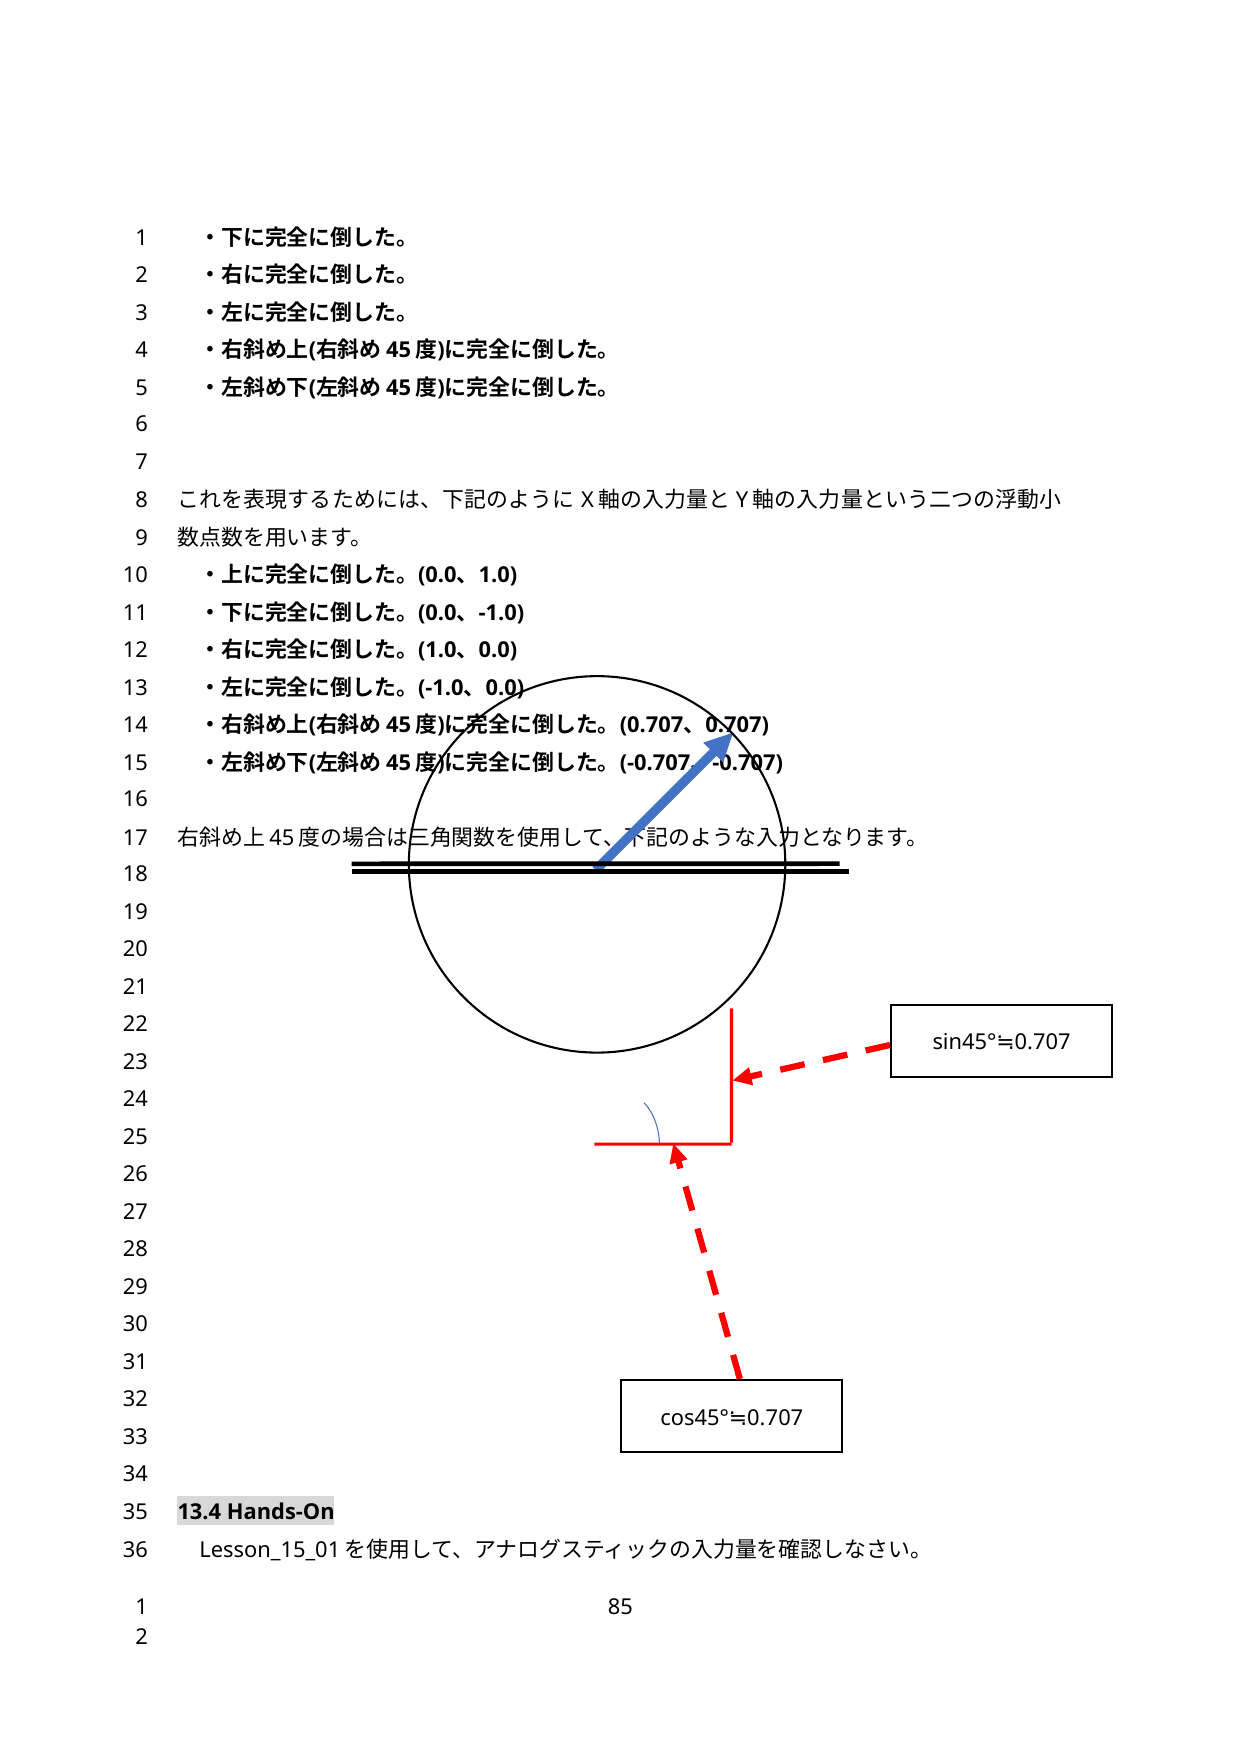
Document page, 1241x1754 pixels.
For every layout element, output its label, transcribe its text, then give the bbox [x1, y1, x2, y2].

text 右斜め上45度の場合は三角関数を使用して、下記のような入力となります。 [411, 817, 641, 854]
text ・上に完全に倒した。(0.0、1.0) [177, 554, 1063, 592]
text ・左斜め下(左斜め45度)に完全に倒した。(-0.707、-0.707) [432, 742, 709, 779]
text ・下に完全に倒した。 [177, 217, 1063, 254]
text 右斜め上45度の場合は三角関数を使用して、下記のような入力となります。 [781, 817, 1063, 854]
text ・左斜め下(左斜め45度)に完全に倒した。 [177, 367, 1063, 404]
text ・左に完全に倒した。(-1.0、0.0) [177, 667, 1063, 704]
text ・左斜め下(左斜め45度)に完全に倒した。(-0.707、-0.707) [177, 742, 451, 779]
text 右斜め上45度の場合は三角関数を使用して、下記のような入力となります。 [620, 817, 783, 854]
text ・右に完全に倒した。 [177, 254, 1063, 292]
text ・右斜め上(右斜め45度)に完全に倒した。(0.707、0.707) [177, 704, 494, 742]
text ・左斜め下(左斜め45度)に完全に倒した。(-0.707、-0.707) [743, 742, 1063, 779]
text Lesson_15_01を使用して、アナログスティックの入力量を確認しなさい。 [177, 1529, 1063, 1567]
text ・右斜め上(右斜め45度)に完全に倒した。(0.707、0.707) [457, 704, 729, 742]
text これを表現するためには、下記のようにX軸の入力量とY軸の入力量という二つの浮動小数点数を用います。 [177, 479, 1063, 554]
subtitle 13.4 Hands-On [177, 1492, 1063, 1529]
text ・右に完全に倒した。(1.0、0.0) [177, 629, 1063, 667]
text ・左に完全に倒した。 [177, 292, 1063, 329]
text ・下に完全に倒した。(0.0、-1.0) [177, 592, 1063, 629]
text 右斜め上45度の場合は三角関数を使用して、下記のような入力となります。 [177, 817, 413, 854]
text ・右斜め上(右斜め45度)に完全に倒した。(0.707、0.707) [700, 704, 1063, 742]
text ・右斜め上(右斜め45度)に完全に倒した。 [177, 329, 1063, 367]
